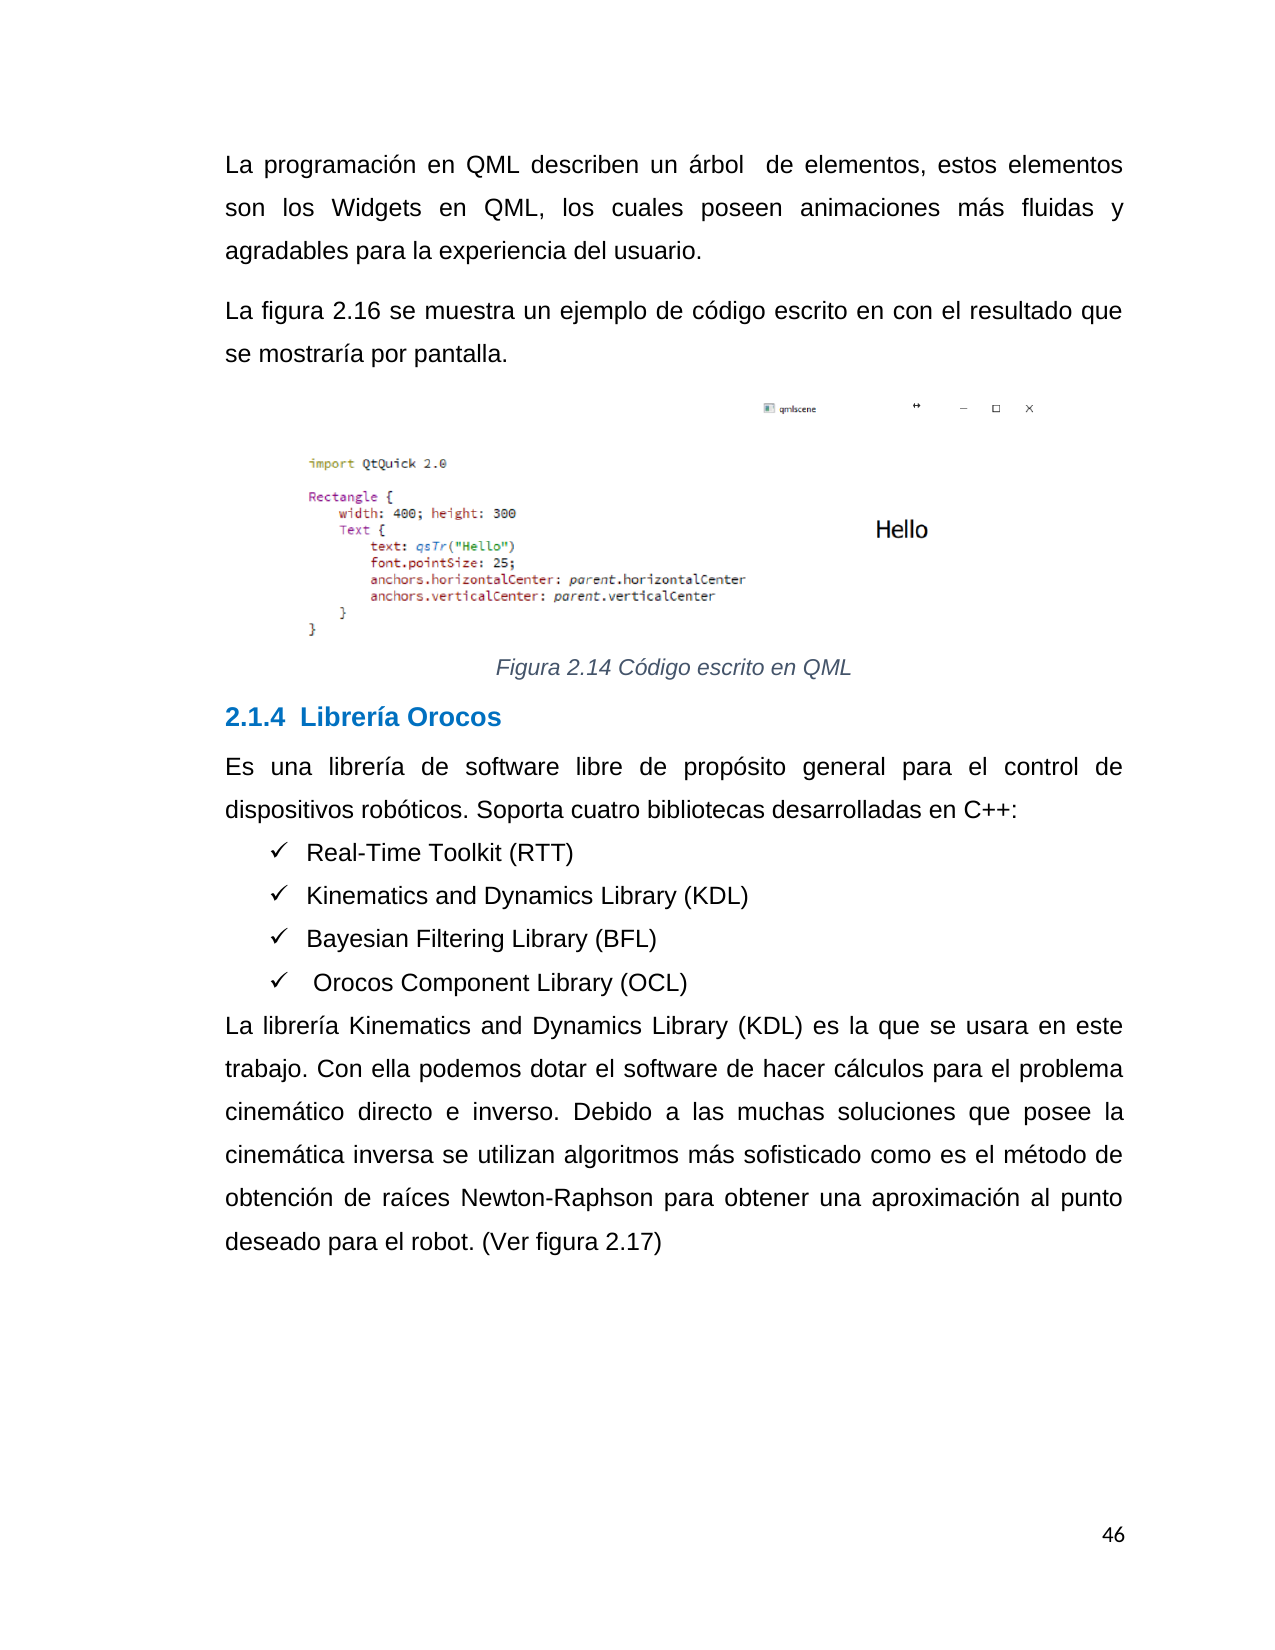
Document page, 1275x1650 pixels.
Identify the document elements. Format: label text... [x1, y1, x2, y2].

picture [308, 398, 1042, 636]
list Orocos Component Library (OCL) [268, 968, 1125, 997]
list Librería Orocos [225, 701, 1125, 733]
list Bayesian Filtering Library (BFL) [268, 924, 1125, 953]
text La programación en QML describen un árbol de elementos, estos elementos son los Widgets en QML, los cuales poseen animaciones más fluidas y agradables para la experiencia del usuario. [225, 150, 1125, 265]
text Es una librería de software libre de propósito general para el control de dispositivos robóticos. Soporta cuatro bibliotecas desarrolladas en C++: [225, 752, 1125, 824]
text Figura 2.14 Código escrito en QML [225, 654, 1125, 681]
list Real-Time Toolkit (RTT) [268, 838, 1125, 867]
list Kinematics and Dynamics Library (KDL) [268, 881, 1125, 910]
text La librería Kinematics and Dynamics Library (KDL) es la que se usara en este trabajo. Con ella podemos dotar el software de hacer cálculos para el problema cinemático directo e inverso. Debido a las muchas soluciones que posee la cinemática inversa se utilizan algoritmos más sofisticado como es el método de obtención de raíces Newton-Raphson para obtener una aproximación al punto deseado para el robot. (Ver figura 2.17) [225, 1011, 1125, 1255]
text La figura 2.16 se muestra un ejemplo de código escrito en con el resultado que se mostraría por pantalla. [225, 296, 1125, 368]
